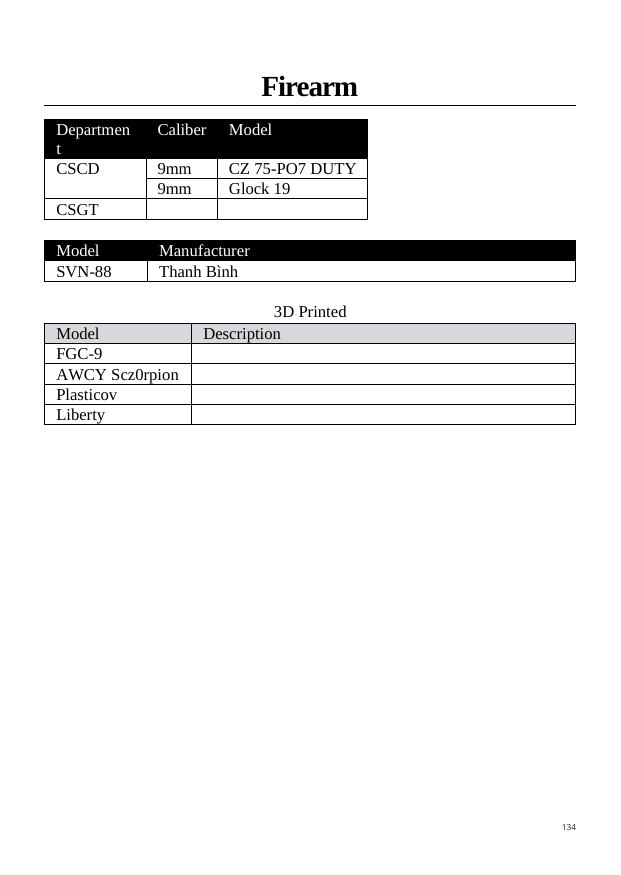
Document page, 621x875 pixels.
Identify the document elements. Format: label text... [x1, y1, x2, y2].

text 3D Printed [44, 302, 576, 321]
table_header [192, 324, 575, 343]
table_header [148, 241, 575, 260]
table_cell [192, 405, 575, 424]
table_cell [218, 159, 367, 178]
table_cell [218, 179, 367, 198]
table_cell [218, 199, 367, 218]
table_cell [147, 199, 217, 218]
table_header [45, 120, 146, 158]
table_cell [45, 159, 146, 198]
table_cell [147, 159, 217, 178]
subtitle Firearm [44, 69, 576, 105]
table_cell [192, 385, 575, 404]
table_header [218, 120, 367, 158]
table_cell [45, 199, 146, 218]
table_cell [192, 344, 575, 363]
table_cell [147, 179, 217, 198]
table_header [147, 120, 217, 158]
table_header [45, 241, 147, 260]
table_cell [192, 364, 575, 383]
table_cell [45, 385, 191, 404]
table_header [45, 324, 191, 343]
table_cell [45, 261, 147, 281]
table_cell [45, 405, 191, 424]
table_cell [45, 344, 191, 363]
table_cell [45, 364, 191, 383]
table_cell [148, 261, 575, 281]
